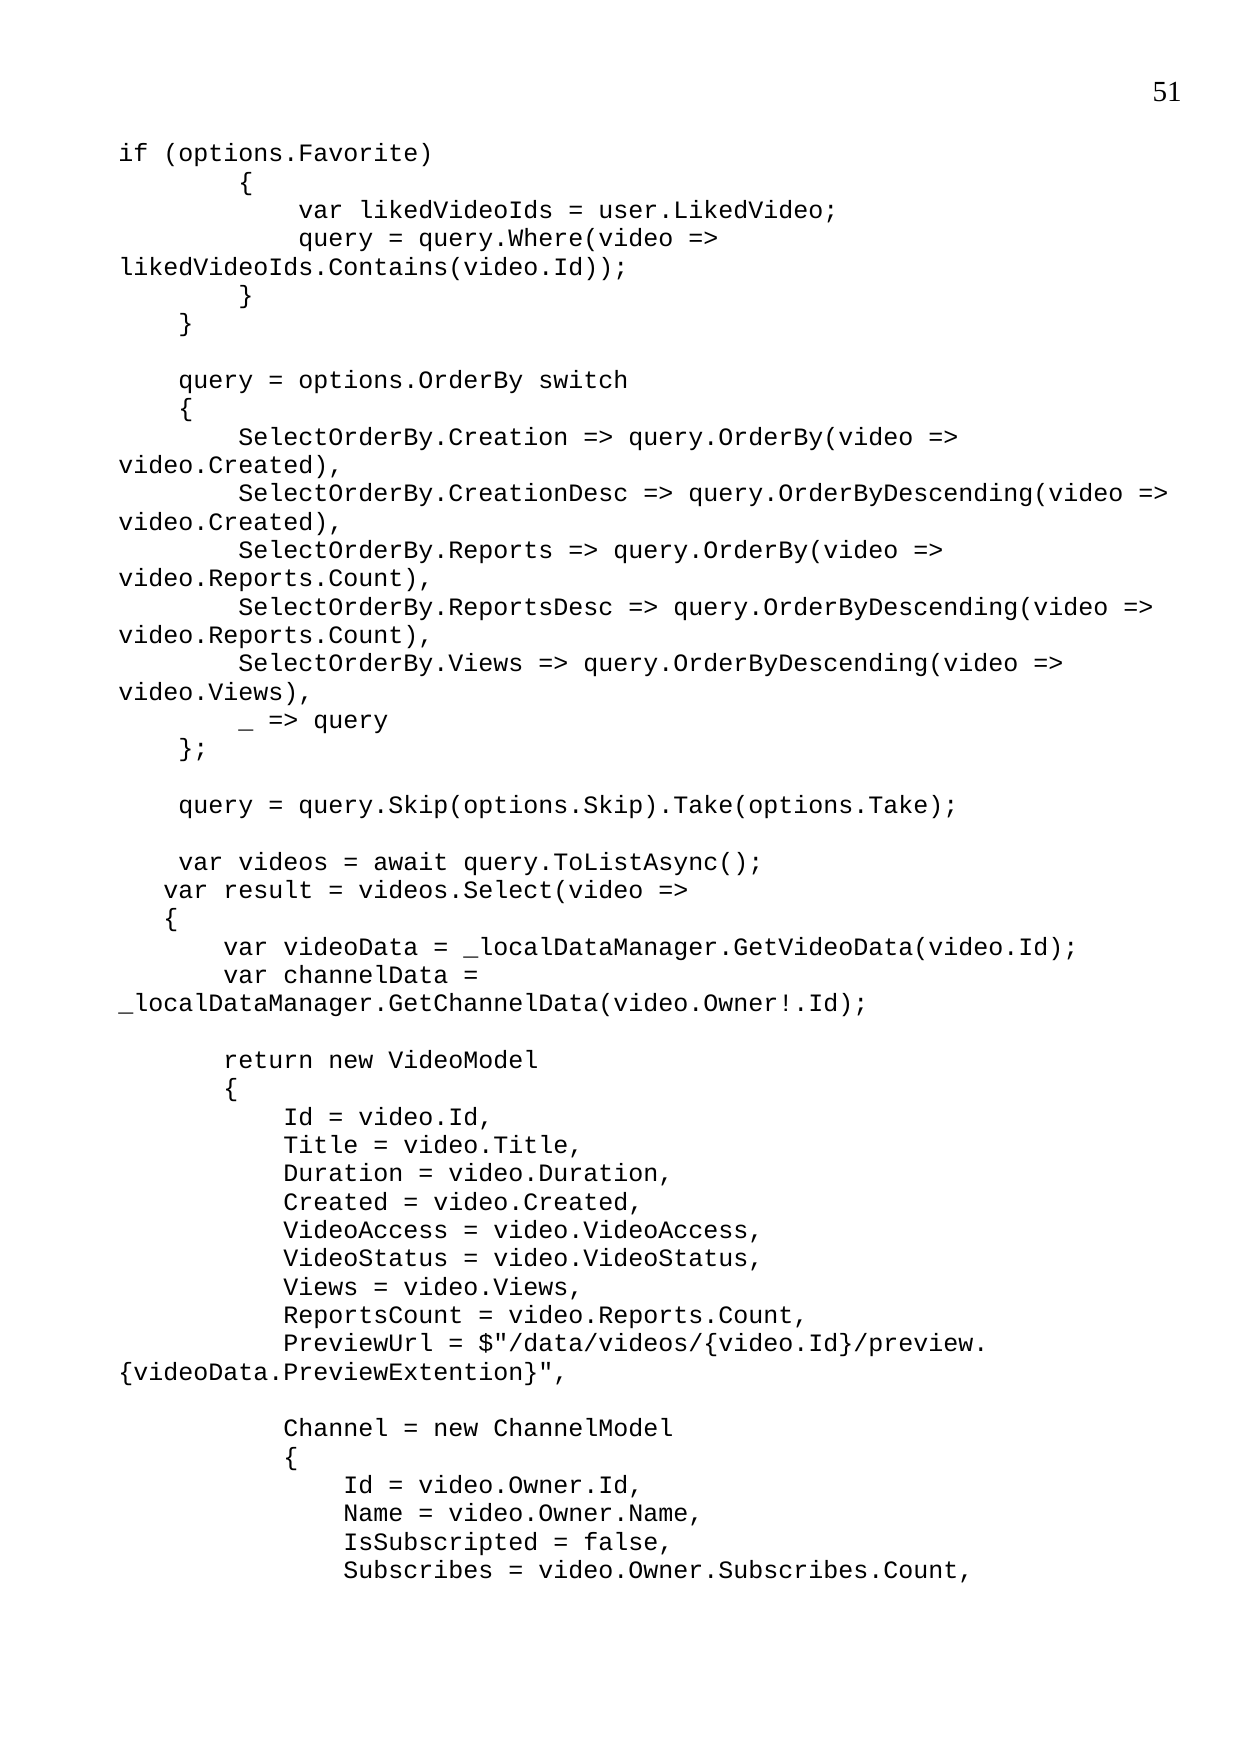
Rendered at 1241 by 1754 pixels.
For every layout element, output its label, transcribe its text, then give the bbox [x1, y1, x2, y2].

text var likedVideoIds = user.LikedVideo; [118, 198, 1181, 226]
text { [118, 396, 1181, 424]
text VideoAccess = video.VideoAccess, [118, 1218, 1181, 1246]
text if (options.Favorite) [118, 141, 1181, 169]
text query = query.Skip(options.Skip).Take(options.Take); [118, 793, 1181, 821]
text Created = video.Created, [118, 1189, 1181, 1218]
text Views = video.Views, [118, 1274, 1181, 1303]
text Subscribes = video.Owner.Subscribes.Count, [118, 1558, 1181, 1586]
text query = query.Where(video => likedVideoIds.Contains(video.Id)); [118, 226, 1181, 283]
text { [118, 1444, 1181, 1473]
text return new VideoModel [118, 1048, 1181, 1076]
text ReportsCount = video.Reports.Count, [118, 1303, 1181, 1331]
text } [118, 283, 1181, 311]
text { [118, 906, 1181, 934]
text SelectOrderBy.Reports => query.OrderBy(video => video.Reports.Count), [118, 538, 1181, 594]
text var videoData = _localDataManager.GetVideoData(video.Id); [118, 934, 1181, 963]
text } [118, 311, 1181, 339]
text _ => query [118, 708, 1181, 736]
text Id = video.Owner.Id, [118, 1473, 1181, 1501]
text PreviewUrl = $"/data/videos/{video.Id}/preview.{videoData.PreviewExtention}", [118, 1331, 1181, 1388]
text Id = video.Id, [118, 1104, 1181, 1133]
text IsSubscripted = false, [118, 1529, 1181, 1558]
text }; [118, 736, 1181, 764]
text var result = videos.Select(video => [118, 878, 1181, 906]
text { [118, 169, 1181, 198]
text Duration = video.Duration, [118, 1161, 1181, 1189]
text var channelData = _localDataManager.GetChannelData(video.Owner!.Id); [118, 963, 1181, 1019]
text SelectOrderBy.CreationDesc => query.OrderByDescending(video => video.Created), [118, 481, 1181, 538]
text SelectOrderBy.ReportsDesc => query.OrderByDescending(video => video.Reports.Count), [118, 594, 1181, 651]
text query = options.OrderBy switch [118, 368, 1181, 396]
text var videos = await query.ToListAsync(); [118, 849, 1181, 878]
text Title = video.Title, [118, 1133, 1181, 1161]
text SelectOrderBy.Views => query.OrderByDescending(video => video.Views), [118, 651, 1181, 708]
text Name = video.Owner.Name, [118, 1501, 1181, 1529]
text { [118, 1076, 1181, 1104]
text SelectOrderBy.Creation => query.OrderBy(video => video.Created), [118, 424, 1181, 481]
text VideoStatus = video.VideoStatus, [118, 1246, 1181, 1274]
text Channel = new ChannelModel [118, 1416, 1181, 1444]
